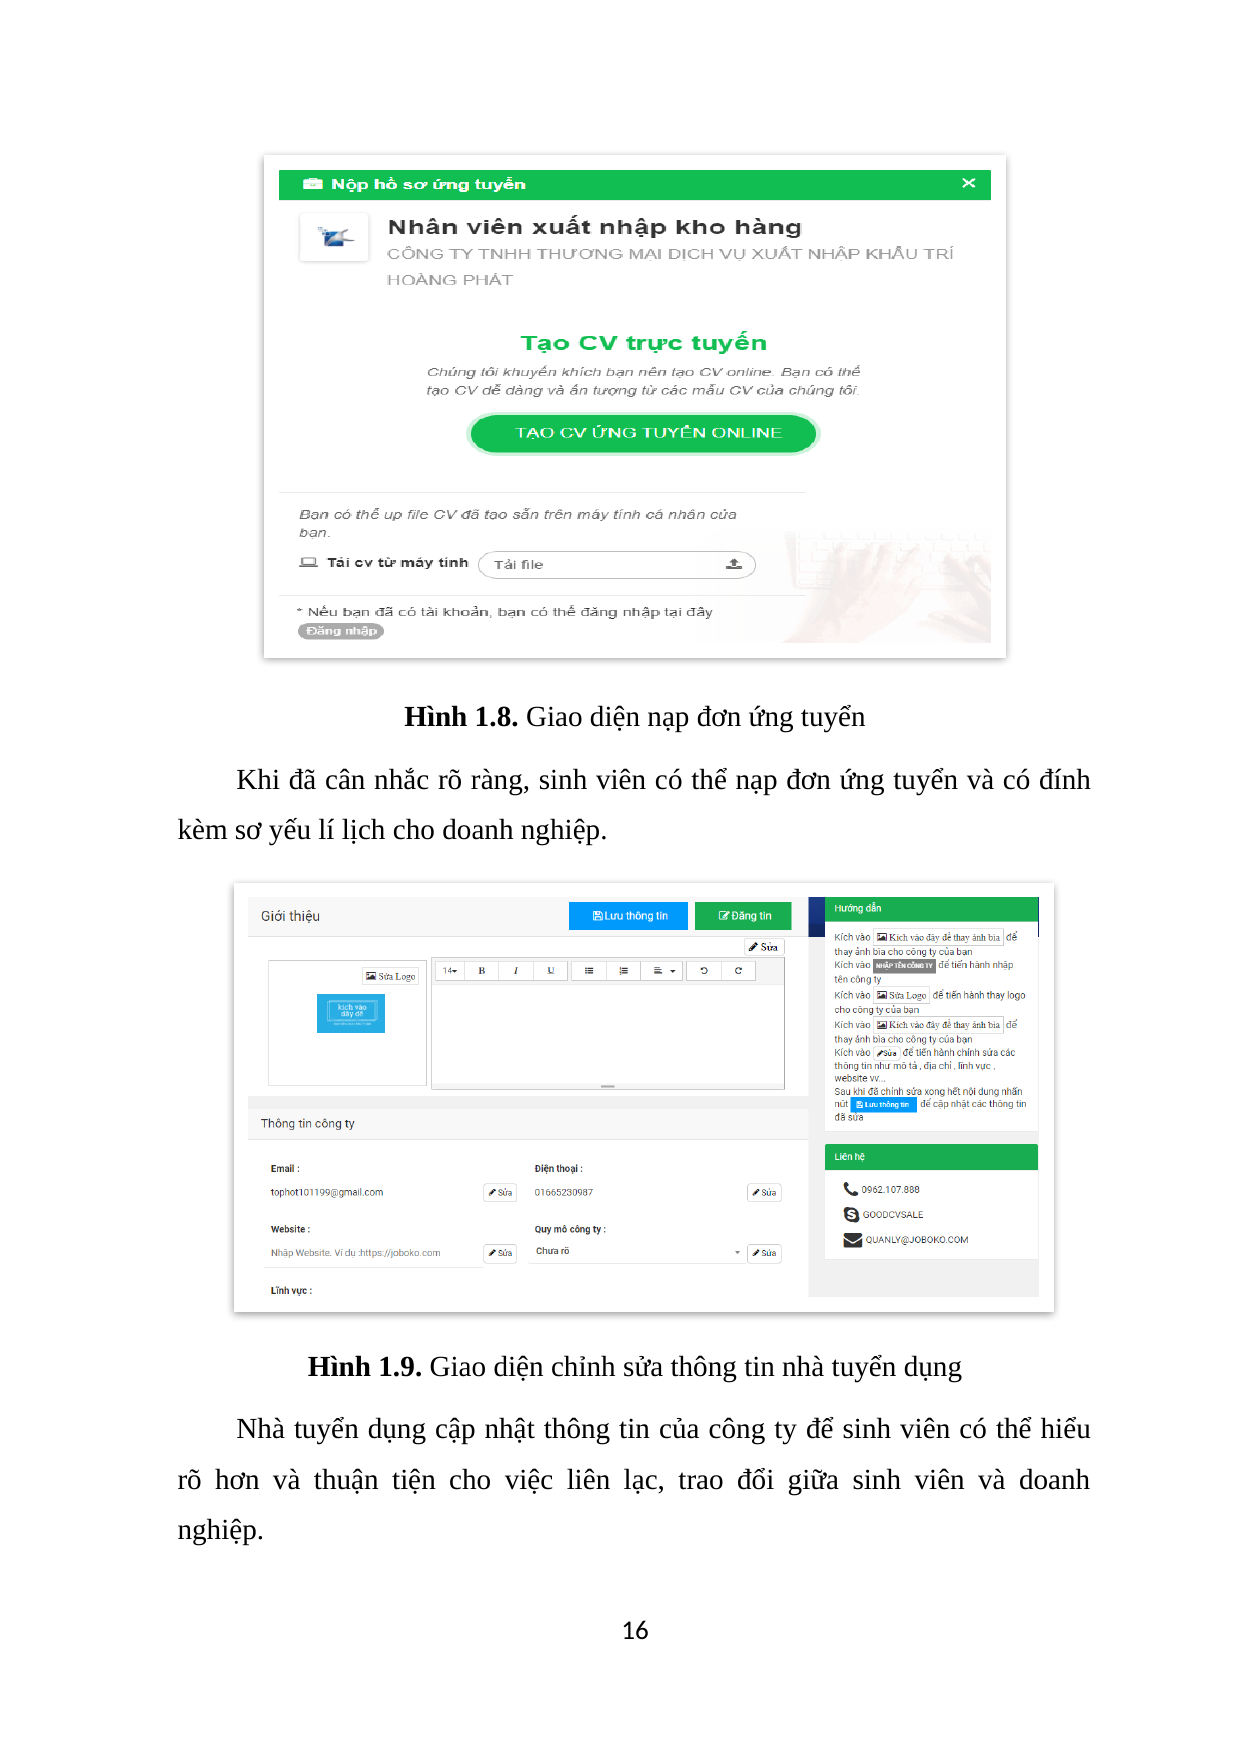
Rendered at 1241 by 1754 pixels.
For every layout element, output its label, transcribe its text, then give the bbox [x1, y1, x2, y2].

picture [248, 897, 1039, 1297]
picture [279, 170, 991, 643]
text Khi đã cân nhắc rõ ràng, sinh viên có thể nạp đơn ứng tuyển và có đính kèm sơ yếu lí lịch cho doanh nghiệp. [177, 762, 1092, 846]
text Hình 1.8. Giao diện nạp đơn ứng tuyển [177, 699, 1092, 733]
text Hình 1.9. Giao diện chỉnh sửa thông tin nhà tuyển dụng [177, 1349, 1092, 1382]
text Nhà tuyển dụng cập nhật thông tin của công ty để sinh viên có thể hiểu rõ hơn và thuận tiện cho việc liên lạc, trao đổi giữa sinh viên và doanh nghiệp. [177, 1412, 1092, 1546]
